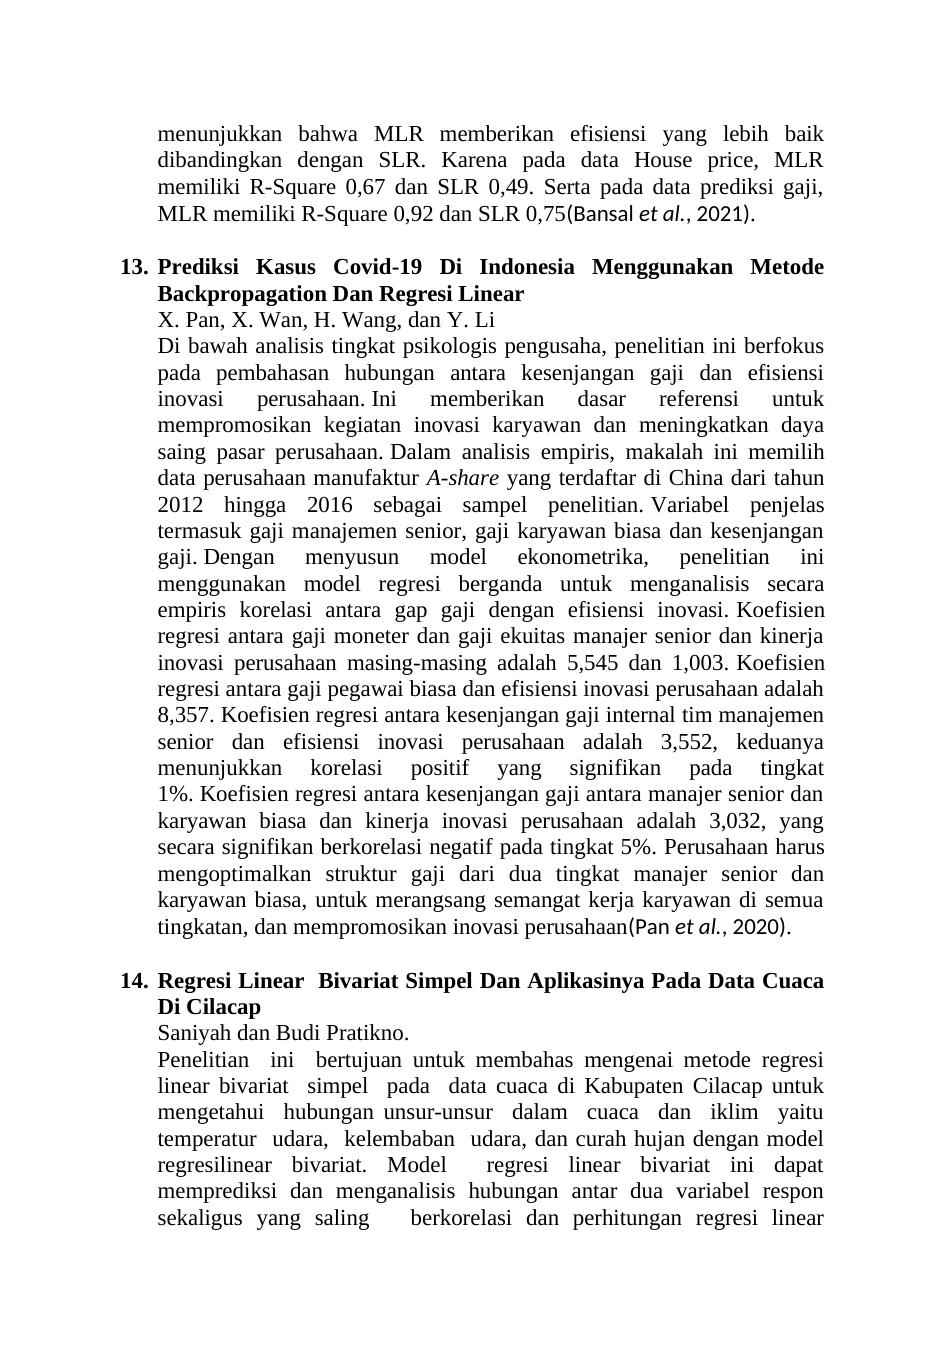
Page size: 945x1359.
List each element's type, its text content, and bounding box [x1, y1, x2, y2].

list X. Pan, X. Wan, H. Wang, dan Y. Li [157, 306, 825, 332]
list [157, 120, 825, 227]
list Regresi Linear Bivariat Simpel Dan Aplikasinya Pada Data Cuaca Di Cilacap [120, 967, 825, 1019]
list Prediksi Kasus Covid-19 Di Indonesia Menggunakan Metode Backpropagation Dan Regresi Linear [120, 253, 825, 306]
list Di bawah analisis tingkat psikologis pengusaha, penelitian ini berfokus pada pembahasan hubungan antara kesenjangan gaji dan efisiensi inovasi perusahaan. Ini memberikan dasar referensi untuk mempromosikan kegiatan inovasi karyawan dan meningkatkan daya saing pasar perusahaan. Dalam analisis empiris, makalah ini memilih data perusahaan manufaktur A-share yang terdaftar di China dari tahun 2012 hingga 2016 sebagai sampel penelitian. Variabel penjelas termasuk gaji manajemen senior, gaji karyawan biasa dan kesenjangan gaji. Dengan menyusun model ekonometrika, penelitian ini menggunakan model regresi berganda untuk menganalisis secara empiris korelasi antara gap gaji dengan efisiensi inovasi. Koefisien regresi antara gaji moneter dan gaji ekuitas manajer senior dan kinerja inovasi perusahaan masing-masing adalah 5,545 dan 1,003. Koefisien regresi antara gaji pegawai biasa dan efisiensi inovasi perusahaan adalah 8,357. Koefisien regresi antara kesenjangan gaji internal tim manajemen senior dan efisiensi inovasi perusahaan adalah 3,552, keduanya menunjukkan korelasi positif yang signifikan pada tingkat 1%. Koefisien regresi antara kesenjangan gaji antara manajer senior dan karyawan biasa dan kinerja inovasi perusahaan adalah 3,032, yang secara signifikan berkorelasi negatif pada tingkat 5%. Perusahaan harus mengoptimalkan struktur gaji dari dua tingkat manajer senior dan karyawan biasa, untuk merangsang semangat kerja karyawan di semua tingkatan, dan mempromosikan inovasi perusahaan. [157, 332, 825, 940]
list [157, 1046, 825, 1230]
list Saniyah dan Budi Pratikno. [157, 1019, 825, 1046]
